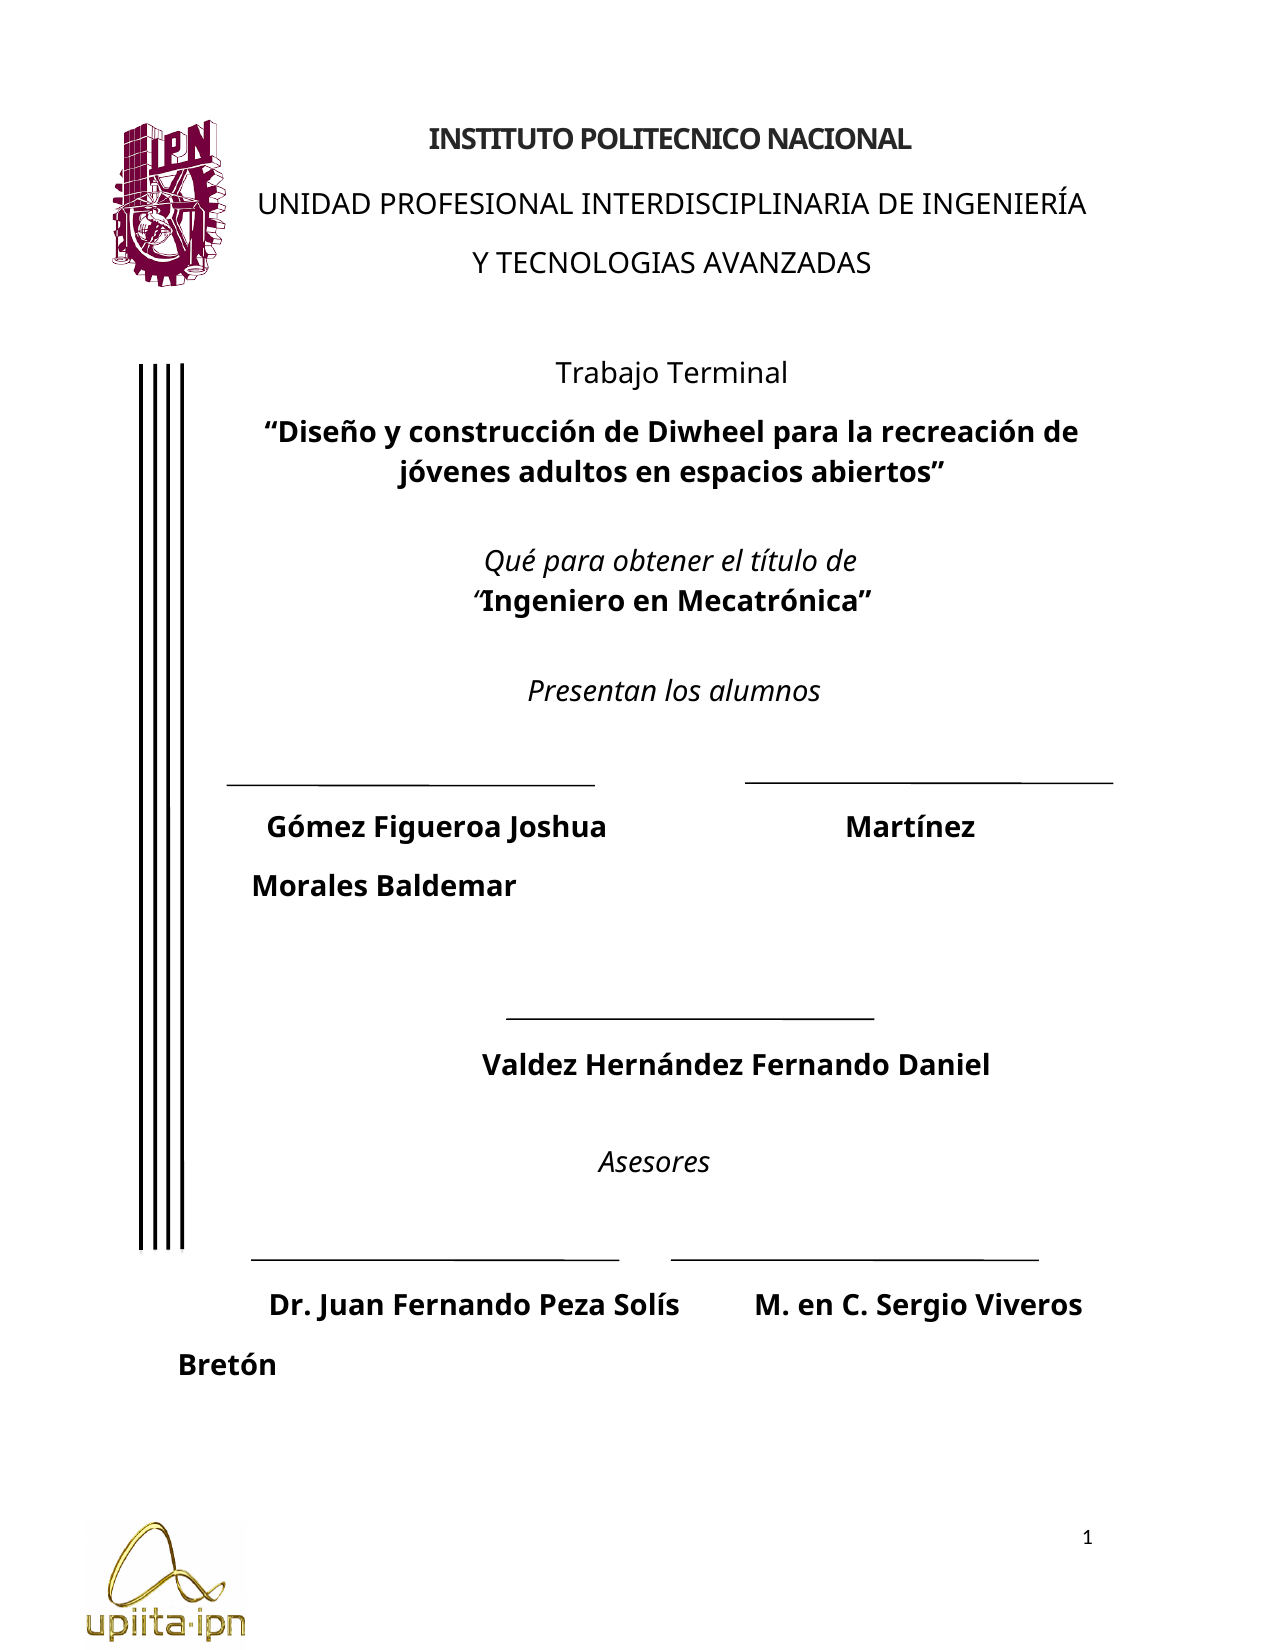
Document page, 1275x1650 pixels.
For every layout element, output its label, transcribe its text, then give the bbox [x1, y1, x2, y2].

text Asesores [472, 1141, 1093, 1181]
picture [85, 1520, 247, 1650]
text Qué para obtener el título de “Ingeniero en Mecatrónica” [251, 541, 1093, 620]
text Valdez Hernández Fernando Daniel [184, 1044, 1093, 1084]
title INSTITUTO POLITECNICO NACIONAL [232, 118, 1093, 158]
text Dr. Juan Fernando Peza Solís M. en C. Sergio Viveros Bretón [177, 1284, 1093, 1384]
text Presentan los alumnos [251, 670, 1093, 710]
text “Diseño y construcción de Diwheel para la recreación de jóvenes adultos en espacios abiertos” [251, 411, 1093, 491]
text Gómez Figueroa Joshua Martínez Morales Baldemar [251, 806, 1093, 905]
text Trabajo Terminal [251, 352, 1093, 392]
text UNIDAD PROFESIONAL INTERDISCIPLINARIA DE INGENIERÍA Y TECNOLOGIAS AVANZADAS [251, 183, 1093, 282]
picture [109, 118, 232, 291]
